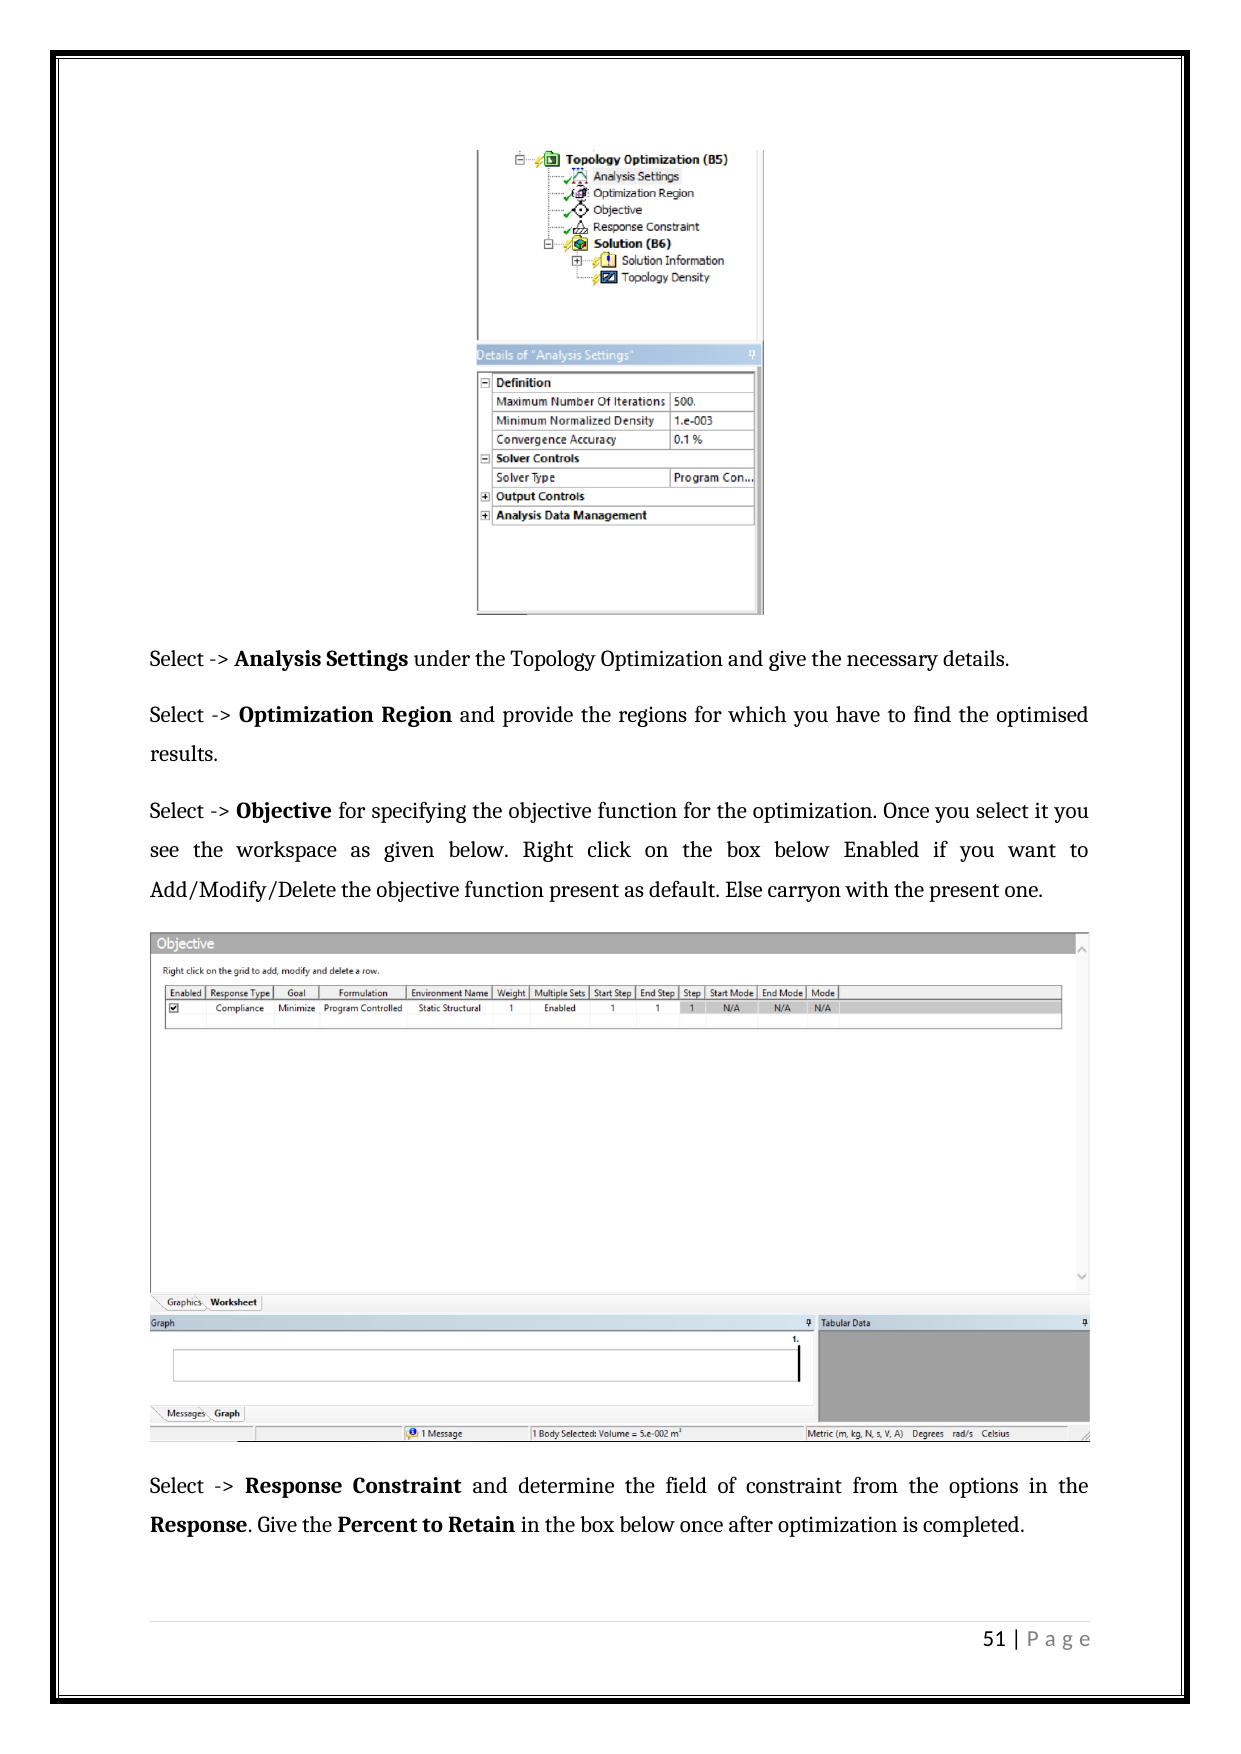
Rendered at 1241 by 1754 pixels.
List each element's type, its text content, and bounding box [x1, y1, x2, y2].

text Select -> Analysis Settings under the Topology Optimization and give the necessary details. [150, 646, 1090, 672]
text Select -> Response Constraint and determine the field of constraint from the options in the Response. Give the Percent to Retain in the box below once after optimization is completed. [150, 1473, 1090, 1538]
picture [476, 150, 764, 615]
picture [150, 932, 1091, 1442]
text Select -> Optimization Region and provide the regions for which you have to find the optimised results. [150, 702, 1090, 768]
text Select -> Objective for specifying the objective function for the optimization. Once you select it you see the workspace as given below. Right click on the box below Enabled if you want to Add/Modify/Delete the objective function present as default. Else carryon with the present one. [150, 797, 1090, 903]
